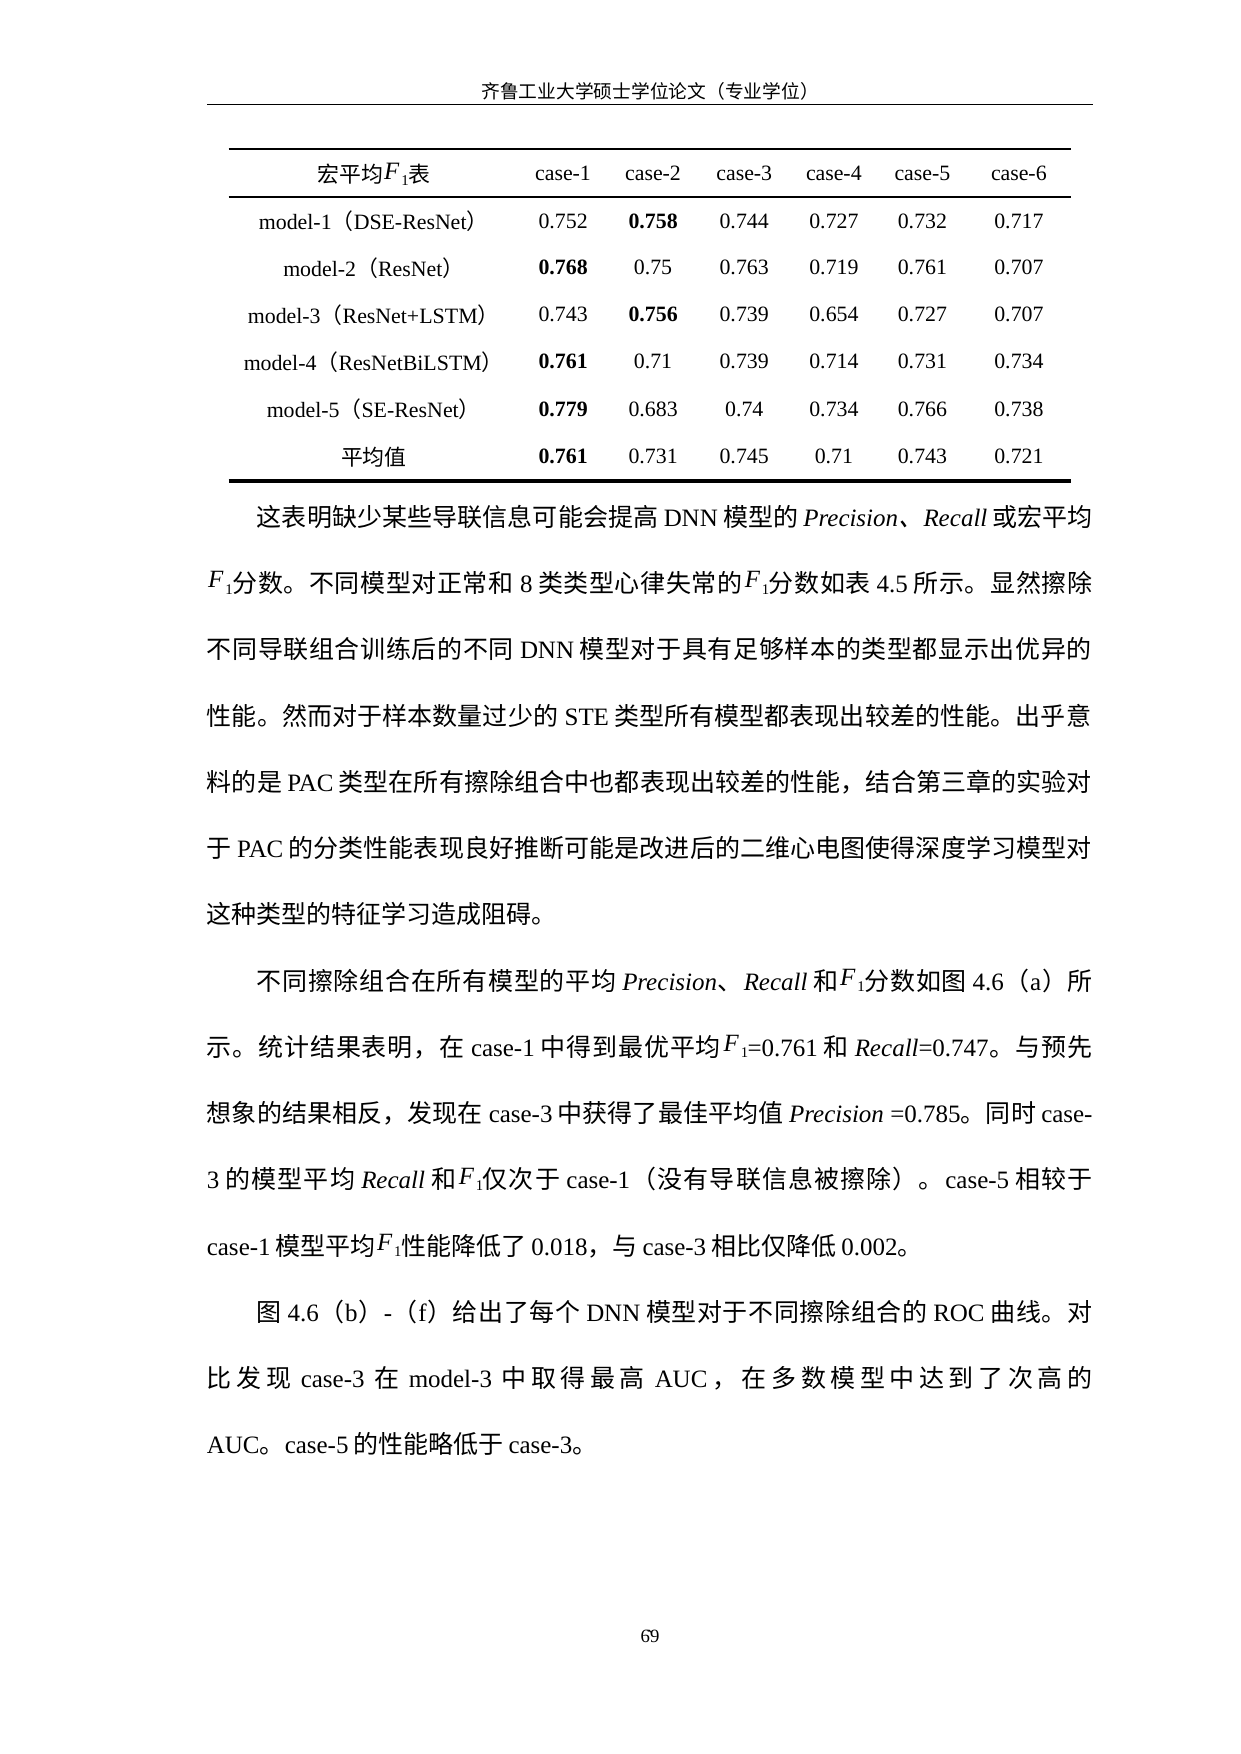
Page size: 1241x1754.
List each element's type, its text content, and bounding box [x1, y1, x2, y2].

table_cell case-1 [519, 150, 607, 196]
table_cell 0.75 [607, 243, 699, 290]
table_cell 0.717 [966, 198, 1071, 243]
table_cell 0.683 [607, 385, 699, 432]
table_cell case-2 [607, 150, 699, 196]
table_cell 0.766 [878, 385, 966, 432]
table_cell 0.707 [966, 243, 1071, 290]
table_cell case-5 [878, 150, 966, 196]
table_cell 0.721 [966, 432, 1071, 479]
table_cell 0.719 [789, 243, 878, 290]
table_cell 平均值 [229, 432, 518, 479]
table_cell model-2（ResNet） [229, 243, 518, 290]
table_cell model-4（ResNetBiLSTM） [229, 338, 518, 385]
table_cell 0.763 [699, 243, 789, 290]
table_cell 0.758 [607, 198, 699, 243]
text 不同擦除组合在所有模型的平均Precision、Recall和分数如图4.6（a）所示。统计结果表明，在case-1中得到最优平均=0.761和Recall=0.747。与预先想象的结果相反，发现在case-3中获得了最佳平均值Precision =0.785。同时case-3的模型平均Recall和仅次于case-1（没有导联信息被擦除）。case-5相较于case-1模型平均性能降低了0.018，与case-3相比仅降低0.002。 [207, 946, 1093, 1277]
table_cell 0.731 [607, 432, 699, 479]
table_cell 0.707 [966, 290, 1071, 337]
table_cell 0.739 [699, 338, 789, 385]
table_cell 0.756 [607, 290, 699, 337]
table_cell 0.779 [519, 385, 607, 432]
table_cell 0.744 [699, 198, 789, 243]
table_cell 0.738 [966, 385, 1071, 432]
table_cell 0.743 [519, 290, 607, 337]
table_cell 0.768 [519, 243, 607, 290]
table_cell 0.761 [878, 243, 966, 290]
table_cell 0.739 [699, 290, 789, 337]
table_cell 0.745 [699, 432, 789, 479]
table_cell model-3（ResNet+LSTM） [229, 290, 518, 337]
table_cell 0.734 [966, 338, 1071, 385]
table_cell 0.761 [519, 432, 607, 479]
table_cell 0.714 [789, 338, 878, 385]
table_cell 0.727 [789, 198, 878, 243]
table_cell 0.731 [878, 338, 966, 385]
table_cell 0.654 [789, 290, 878, 337]
table_cell case-3 [699, 150, 789, 196]
table_cell case-4 [789, 150, 878, 196]
table_cell 0.71 [789, 432, 878, 479]
table_cell model-1（DSE-ResNet） [229, 198, 518, 243]
table_cell model-5（SE-ResNet） [229, 385, 518, 432]
table_cell 0.761 [519, 338, 607, 385]
text 图4.6（b）-（f）给出了每个DNN模型对于不同擦除组合的ROC曲线。对比发现case-3在model-3中取得最高AUC，在多数模型中达到了次高的AUC。case-5的性能略低于case-3。 [207, 1277, 1093, 1476]
table_cell case-6 [966, 150, 1071, 196]
table_cell 0.743 [878, 432, 966, 479]
table_cell 0.74 [699, 385, 789, 432]
table_cell 0.752 [519, 198, 607, 243]
text 这表明缺少某些导联信息可能会提高DNN模型的Precision、Recall或宏平均分数。不同模型对正常和8类类型心律失常的分数如表4.5所示。显然擦除不同导联组合训练后的不同DNN模型对于具有足够样本的类型都显示出优异的性能。然而对于样本数量过少的STE类型所有模型都表现出较差的性能。出乎意料的是PAC类型在所有擦除组合中也都表现出较差的性能，结合第三章的实验对于PAC的分类性能表现良好推断可能是改进后的二维心电图使得深度学习模型对这种类型的特征学习造成阻碍。 [207, 482, 1093, 946]
table_cell 0.734 [789, 385, 878, 432]
table_cell 0.727 [878, 290, 966, 337]
table_cell 0.71 [607, 338, 699, 385]
table_cell 宏平均表 [229, 150, 518, 196]
table_cell 0.732 [878, 198, 966, 243]
